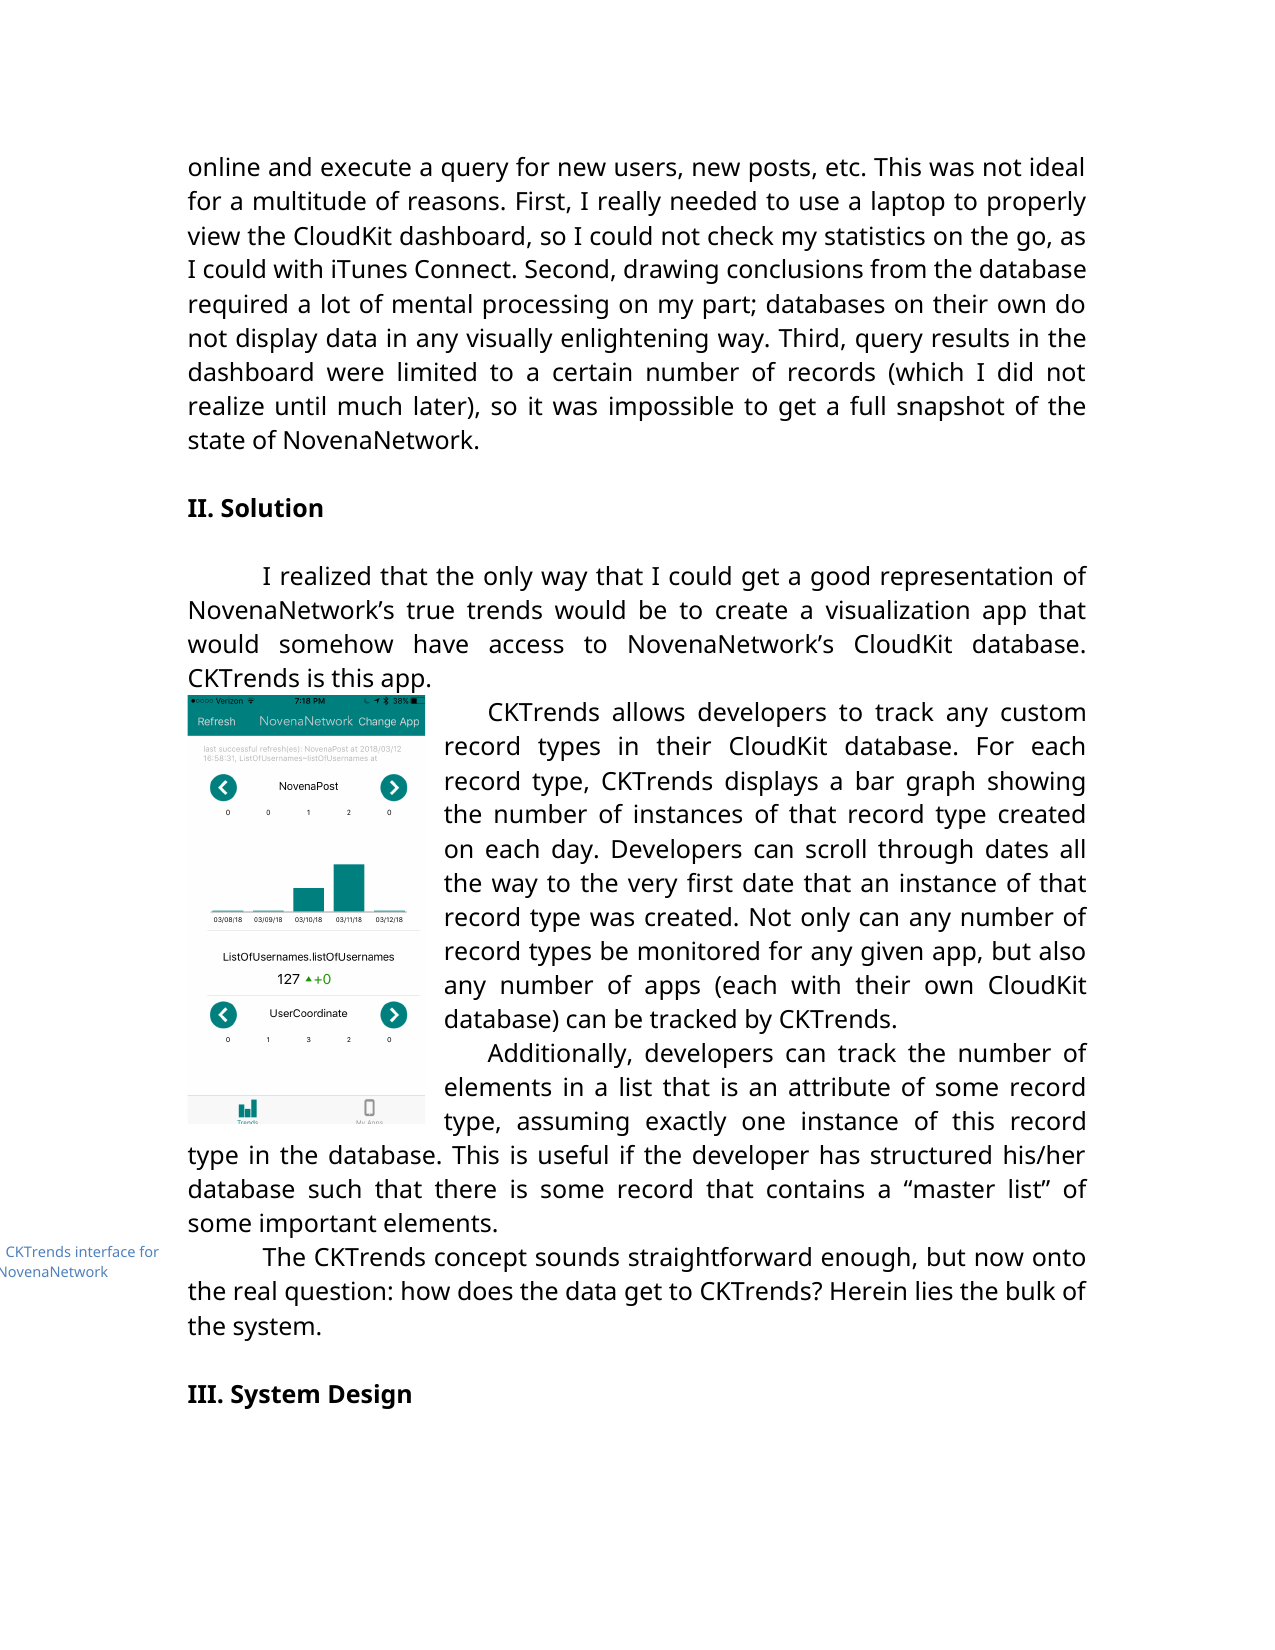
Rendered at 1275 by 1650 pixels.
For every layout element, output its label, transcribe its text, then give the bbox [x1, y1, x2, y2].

text III. System Design [187, 1376, 1087, 1410]
text CKTrends allows developers to track any custom record types in their CloudKit database. For each record type, CKTrends displays a bar graph showing the number of instances of that record type created on each day. Developers can scroll through dates all the way to the very first date that an instance of that record type was created. Not only can any number of record types be monitored for any given app, but also any number of apps (each with their own CloudKit database) can be tracked by CKTrends. [425, 695, 1087, 1036]
text II. Solution [187, 491, 1087, 525]
text Additionally, developers can track the number of elements in a list that is an attribute of some record type, assuming exactly one instance of this record type in the database. This is useful if the developer has structured his/her database such that there is some record that contains a “master list” of some important elements. [187, 1036, 1087, 1240]
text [187, 150, 1087, 457]
picture [187, 695, 425, 1124]
text The CKTrends concept sounds straightforward enough, but now onto the real question: how does the data get to CKTrends? Herein lies the bulk of the system. [187, 1240, 1087, 1342]
text I realized that the only way that I could get a good representation of NovenaNetwork’s true trends would be to create a visualization app that would somehow have access to NovenaNetwork’s CloudKit database. CKTrends is this app. [187, 559, 1087, 695]
